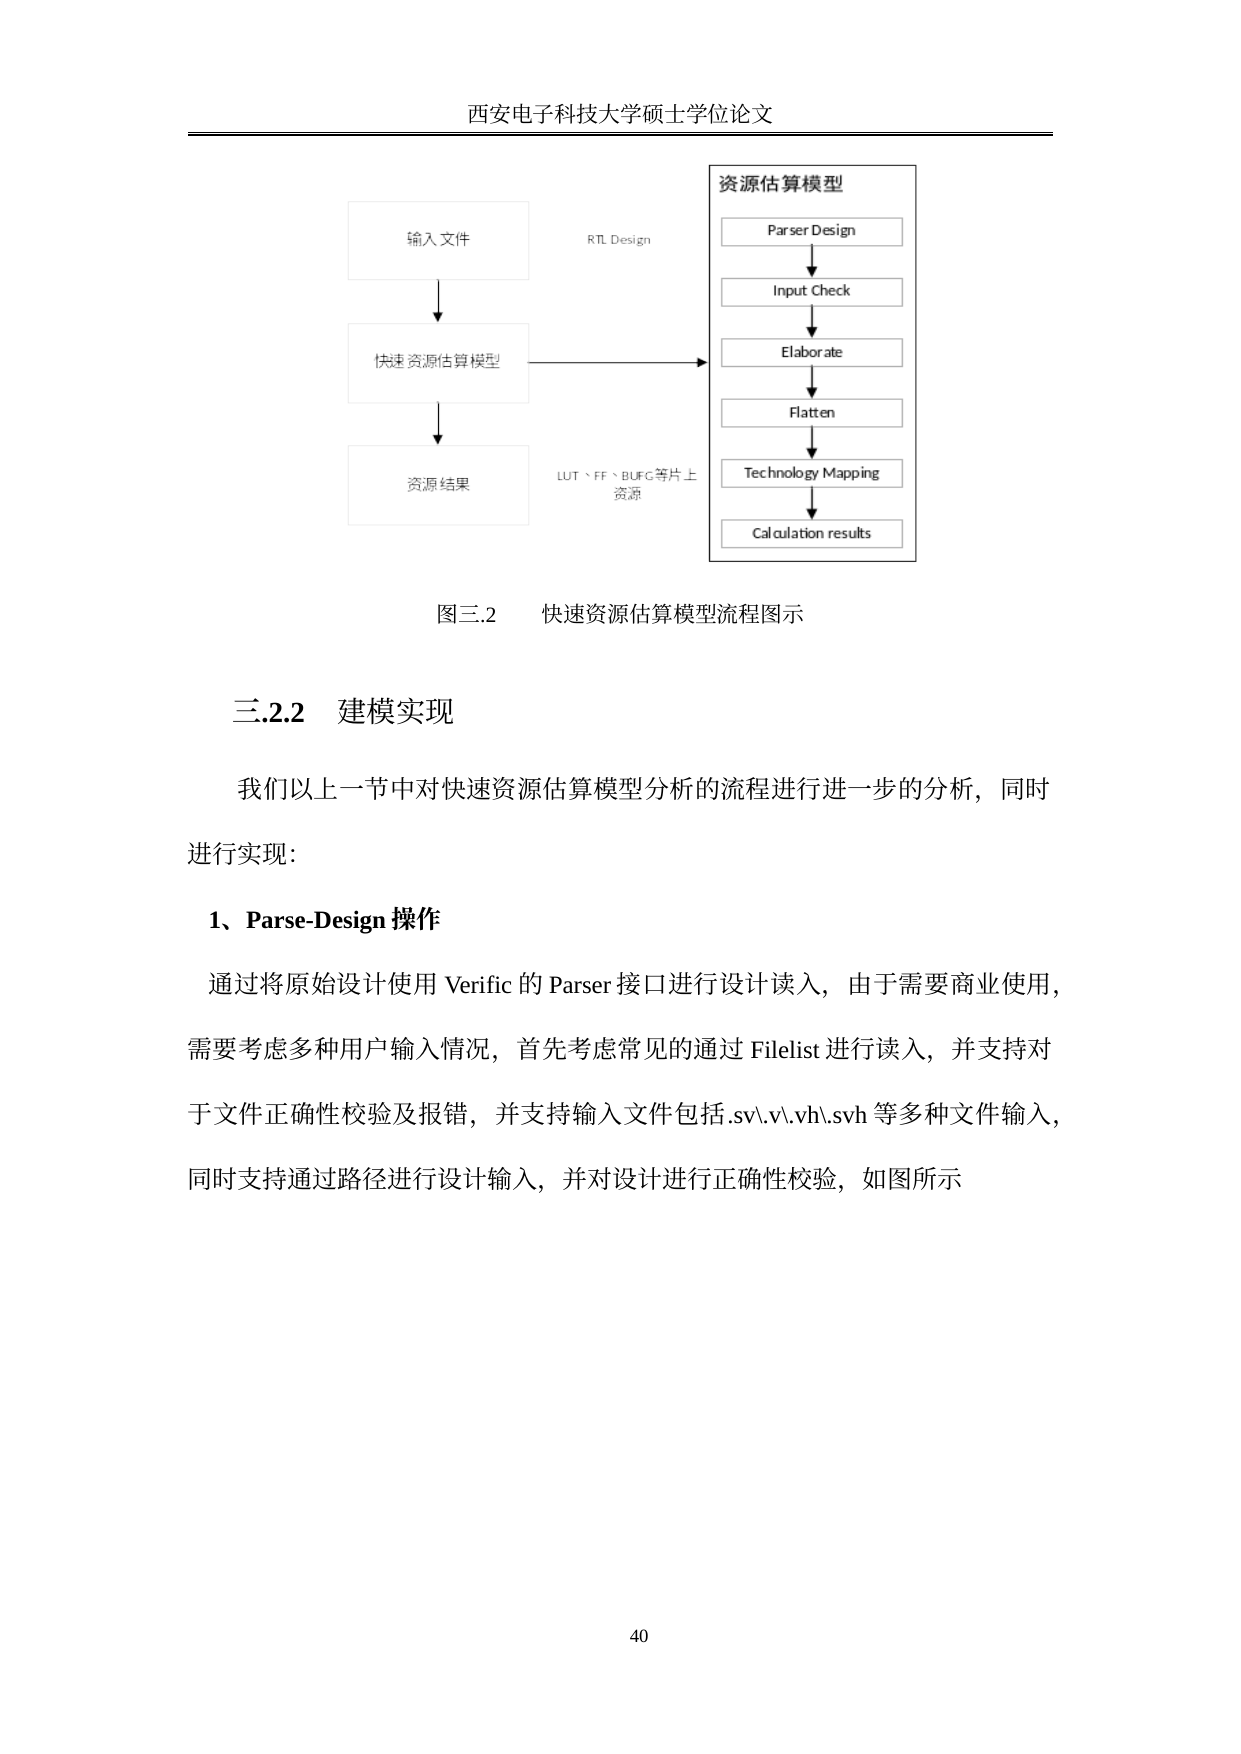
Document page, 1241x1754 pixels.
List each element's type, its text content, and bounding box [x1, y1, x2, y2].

text 快速资源估算模型流程图示 [187, 597, 1053, 629]
subtitle 建模实现 [232, 678, 1053, 743]
text 我们以上一节中对快速资源估算模型分析的流程进行进一步的分析，同时进行实现： [187, 755, 1053, 885]
text 通过将原始设计使用Verific的Parser接口进行设计读入，由于需要商业使用，需要考虑多种用户输入情况，首先考虑常见的通过Filelist进行读入，并支持对于文件正确性校验及报错，并支持输入文件包括.sv\.v\.vh\.svh等多种文件输入，同时支持通过路径进行设计输入，并对设计进行正确性校验，如图所示 [187, 950, 1053, 1210]
text 1、Parse-Design操作 [187, 885, 1053, 950]
